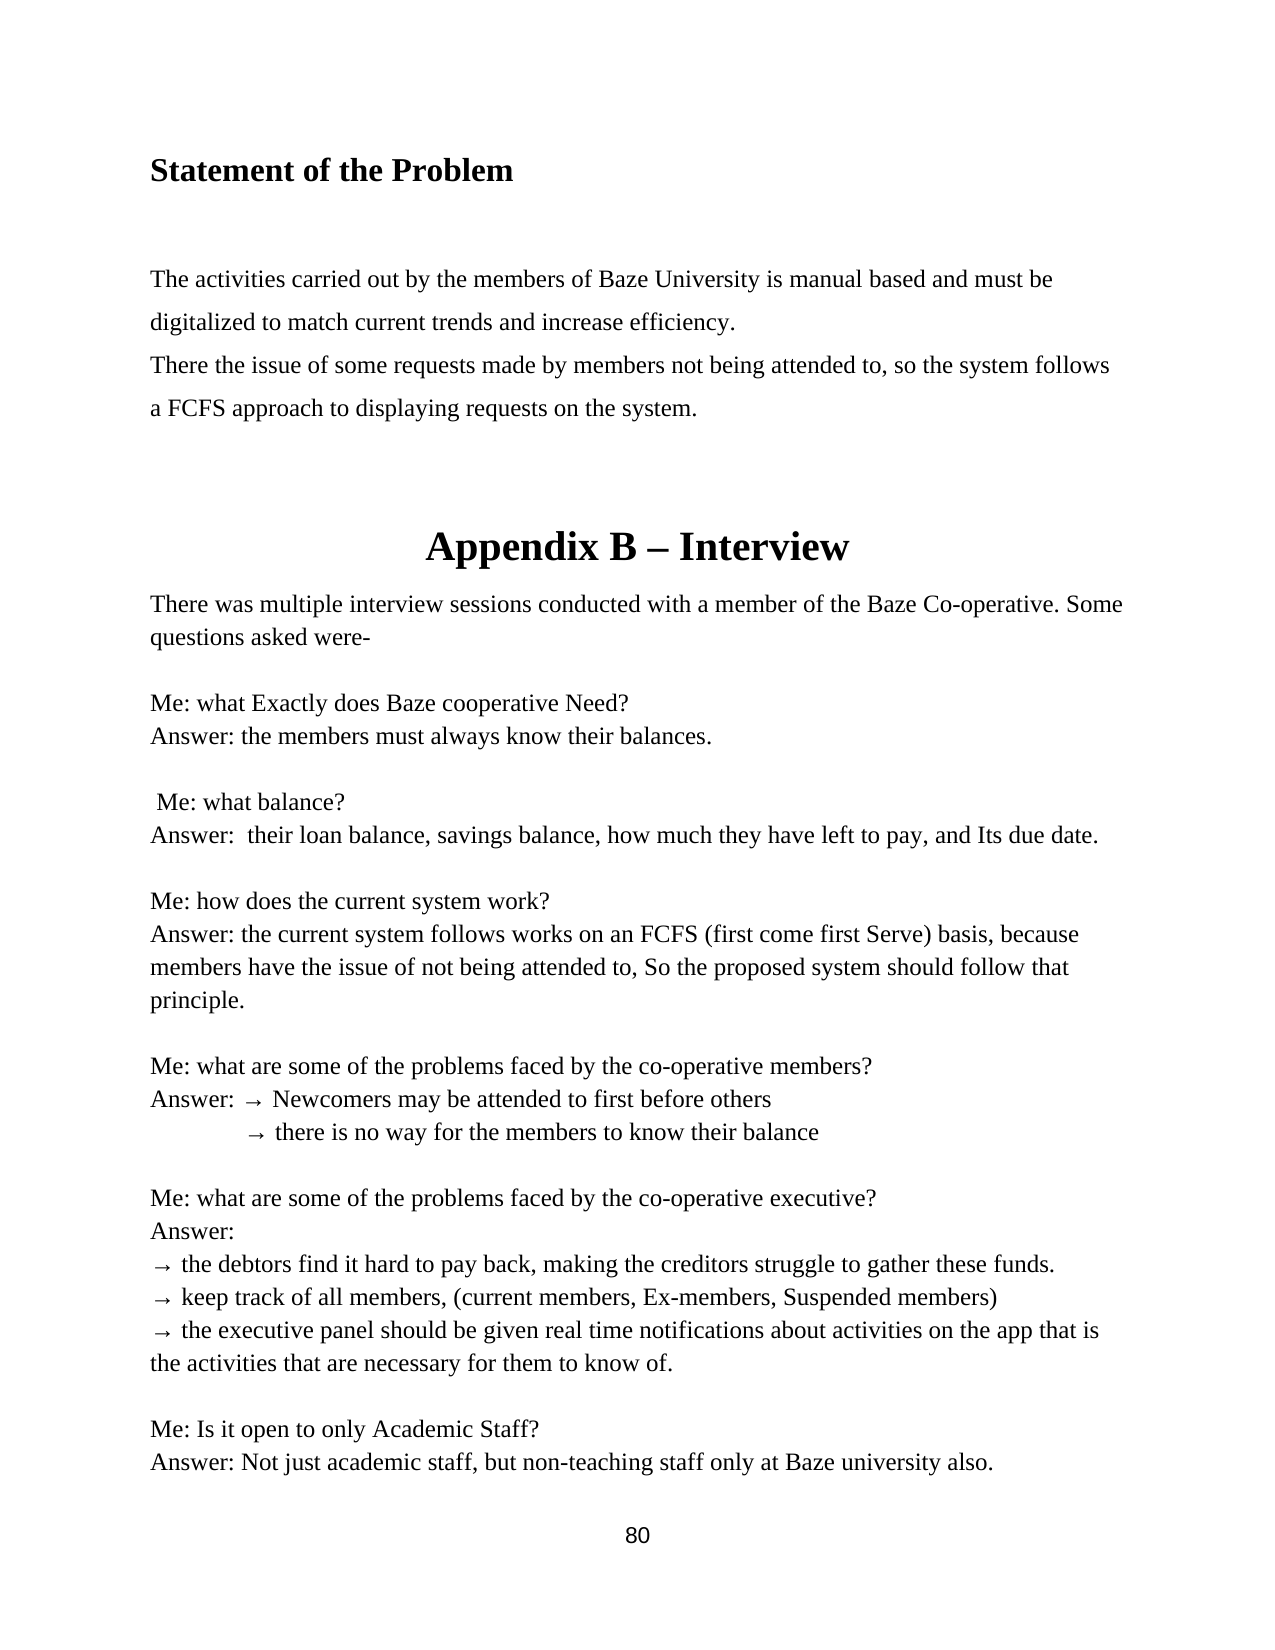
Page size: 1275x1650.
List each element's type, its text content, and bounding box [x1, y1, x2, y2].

text Me: what Exactly does Baze cooperative Need? [150, 688, 1125, 717]
text The activities carried out by the members of Baze University is manual based and must be digitalized to match current trends and increase efficiency. [150, 264, 1125, 336]
subtitle Appendix B – Interview [150, 521, 1125, 569]
text There was multiple interview sessions conducted with a member of the Baze Co-operative. Some questions asked were- [150, 589, 1125, 651]
text Me: what are some of the problems faced by the co-operative executive? [150, 1183, 1125, 1212]
text There the issue of some requests made by members not being attended to, so the system follows a FCFS approach to displaying requests on the system. [150, 350, 1125, 422]
text Answer: the members must always know their balances. [150, 721, 1125, 750]
text Answer: the current system follows works on an FCFS (first come first Serve) basis, because members have the issue of not being attended to, So the proposed system should follow that principle. [150, 919, 1125, 1014]
text Me: what balance? [150, 787, 1125, 816]
text Me: what are some of the problems faced by the co-operative members? [150, 1051, 1125, 1080]
text → the executive panel should be given real time notifications about activities on the app that is the activities that are necessary for them to know of. [150, 1315, 1125, 1377]
text → there is no way for the members to know their balance [225, 1117, 1125, 1146]
subtitle Statement of the Problem [150, 150, 1125, 188]
text Me: how does the current system work? [150, 886, 1125, 915]
text Answer: → Newcomers may be attended to first before others [150, 1084, 1125, 1113]
text Me: Is it open to only Academic Staff? [150, 1414, 1125, 1443]
text Answer: their loan balance, savings balance, how much they have left to pay, and Its due date. [150, 820, 1125, 849]
text Answer: Not just academic staff, but non-teaching staff only at Baze university also. [150, 1447, 1125, 1476]
text → the debtors find it hard to pay back, making the creditors struggle to gather these funds. [150, 1249, 1125, 1278]
text → keep track of all members, (current members, Ex-members, Suspended members) [150, 1282, 1125, 1311]
text Answer: [150, 1216, 1125, 1245]
